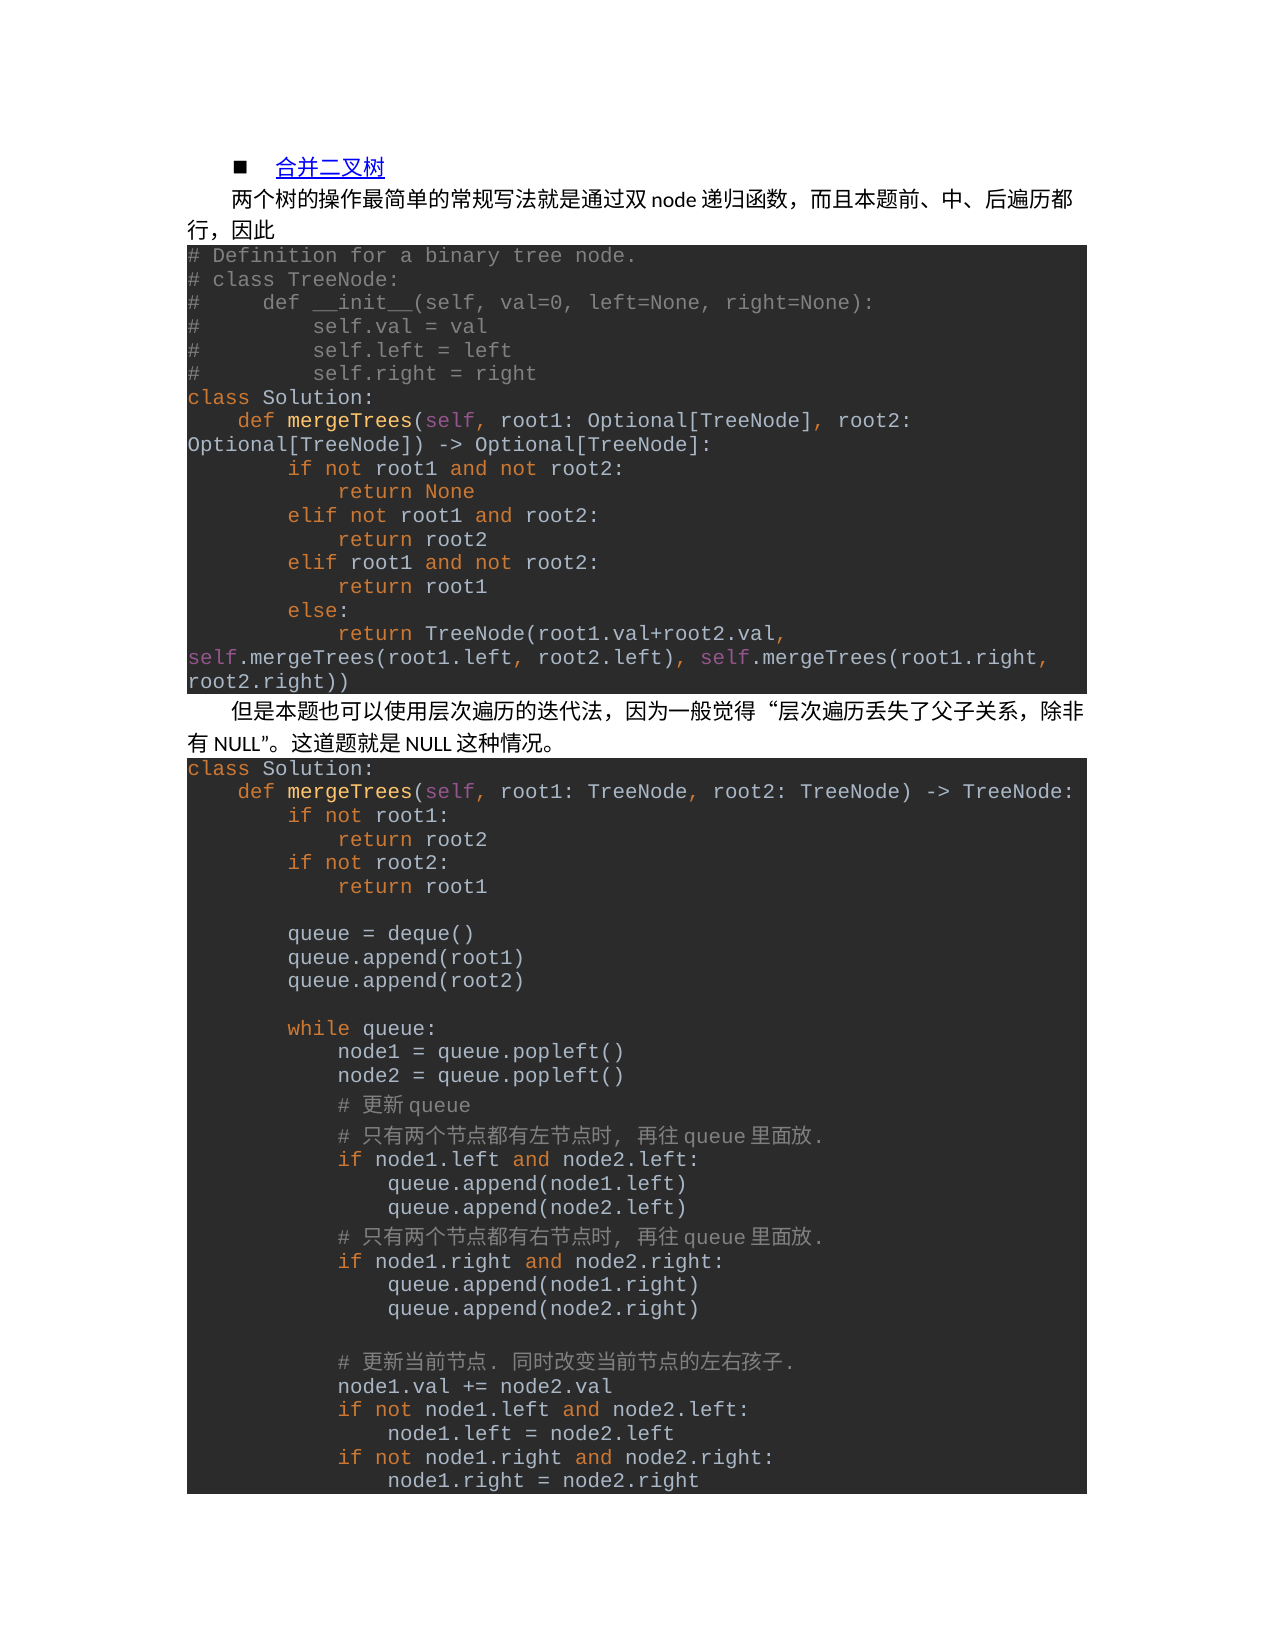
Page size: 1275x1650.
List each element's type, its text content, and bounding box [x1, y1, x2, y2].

text 但是本题也可以使用层次遍历的迭代法，因为一般觉得“层次遍历丢失了父子关系，除非有NULL”。这道题就是NULL这种情况。 [187, 694, 1087, 758]
text # Definition for a binary tree node. # class TreeNode: # def __init__(self, val=0, left=None, right=None): # self.val = val # self.left = left # self.right = right class Solution: def mergeTrees(self, root1: Optional[TreeNode], root2: Optional[TreeNode]) -> Optional[TreeNode]: if not root1 and not root2: return None elif not root1 and root2: return root2 elif root1 and not root2: return root1 else: return TreeNode(root1.val+root2.val, self.mergeTrees(root1.left, root2.left), self.mergeTrees(root1.right, root2.right)) [187, 245, 1087, 694]
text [187, 758, 1087, 1494]
text 两个树的操作最简单的常规写法就是通过双node递归函数，而且本题前、中、后遍历都行，因此 [187, 182, 1087, 245]
list 合并二叉树 [232, 150, 1087, 182]
